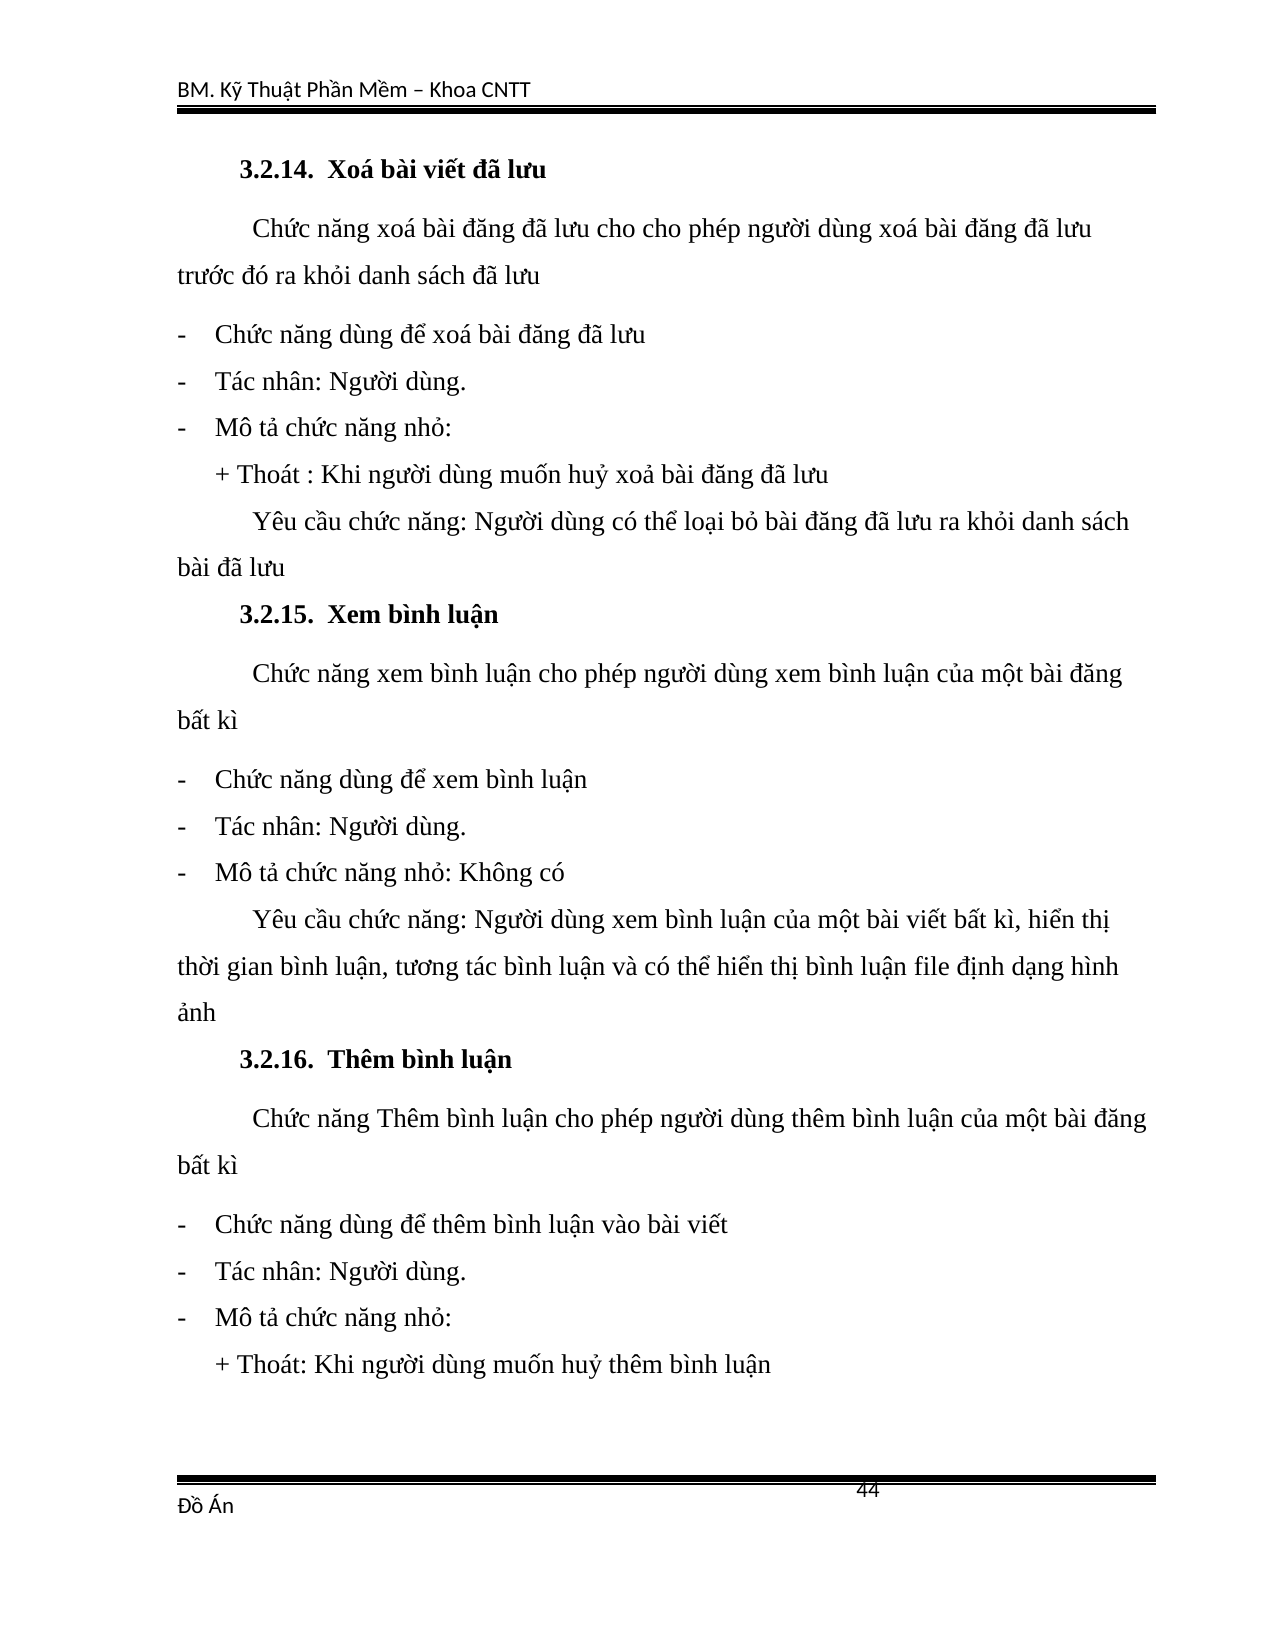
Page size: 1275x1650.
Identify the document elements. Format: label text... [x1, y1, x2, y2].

list Yêu cầu chức năng: Người dùng xem bình luận của một bài viết bất kì, hiển thị thời gian bình luận, tương tác bình luận và có thể hiển thị bình luận file định dạng hình ảnh [177, 903, 1156, 1028]
list Xem bình luận [239, 598, 1156, 629]
list Mô tả chức năng nhỏ: [177, 1302, 1156, 1333]
list Chức năng dùng để xem bình luận [177, 763, 1156, 794]
list Mô tả chức năng nhỏ: [177, 412, 1156, 443]
list + Thoát : Khi người dùng muốn huỷ xoả bài đăng đã lưu [177, 458, 1156, 489]
text Chức năng xoá bài đăng đã lưu cho cho phép người dùng xoá bài đăng đã lưu trước đó ra khỏi danh sách đã lưu [177, 212, 1156, 290]
list Mô tả chức năng nhỏ: Không có [177, 857, 1156, 888]
text Chức năng Thêm bình luận cho phép người dùng thêm bình luận của một bài đăng bất kì [177, 1102, 1156, 1180]
list Xoá bài viết đã lưu [239, 153, 1156, 184]
list + Thoát: Khi người dùng muốn huỷ thêm bình luận [177, 1348, 1156, 1379]
text Chức năng xem bình luận cho phép người dùng xem bình luận của một bài đăng bất kì [177, 657, 1156, 735]
list Yêu cầu chức năng: Người dùng có thể loại bỏ bài đăng đã lưu ra khỏi danh sách bài đã lưu [177, 505, 1156, 583]
list Tác nhân: Người dùng. [177, 1255, 1156, 1286]
list Tác nhân: Người dùng. [177, 810, 1156, 841]
list Thêm bình luận [239, 1043, 1156, 1074]
list Chức năng dùng để thêm bình luận vào bài viết [177, 1208, 1156, 1239]
list Tác nhân: Người dùng. [177, 365, 1156, 396]
list Chức năng dùng để xoá bài đăng đã lưu [177, 318, 1156, 349]
